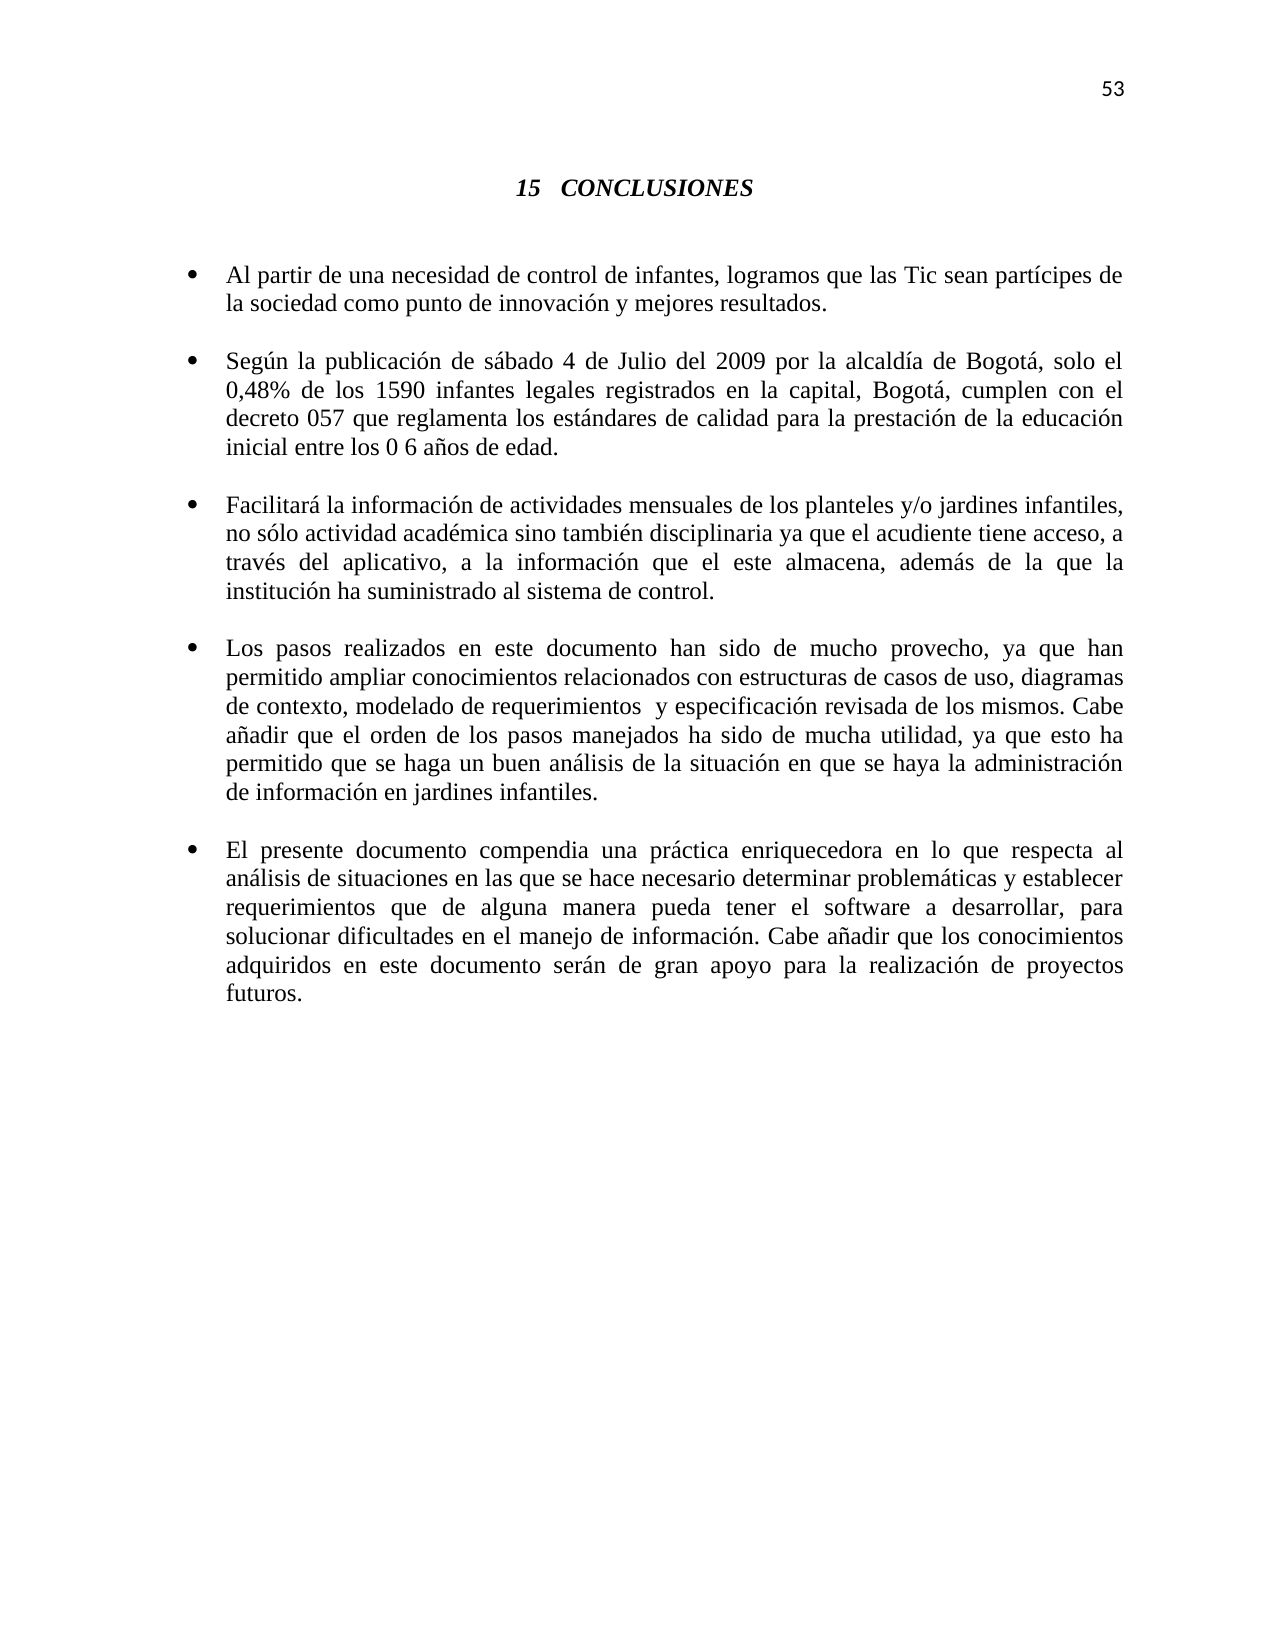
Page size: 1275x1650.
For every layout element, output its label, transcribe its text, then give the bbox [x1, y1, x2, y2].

list Según la publicación de sábado 4 de Julio del 2009 por la alcaldía de Bogotá, solo el 0,48% de los 1590 infantes legales registrados en la capital, Bogotá, cumplen con el decreto 057 que reglamenta los estándares de calidad para la prestación de la educación inicial entre los 0 6 años de edad. [188, 346, 1124, 461]
list Los pasos realizados en este documento han sido de mucho provecho, ya que han permitido ampliar conocimientos relacionados con estructuras de casos de uso, diagramas de contexto, modelado de requerimientos y especificación revisada de los mismos. Cabe añadir que el orden de los pasos manejados ha sido de mucha utilidad, ya que esto ha permitido que se haga un buen análisis de la situación en que se haya la administración de información en jardines infantiles. [188, 633, 1124, 806]
list El presente documento compendia una práctica enriquecedora en lo que respecta al análisis de situaciones en las que se hace necesario determinar problemáticas y establecer requerimientos que de alguna manera pueda tener el software a desarrollar, para solucionar dificultades en el manejo de información. Cabe añadir que los conocimientos adquiridos en este documento serán de gran apoyo para la realización de proyectos futuros. [188, 835, 1124, 1007]
list Al partir de una necesidad de control de infantes, logramos que las Tic sean partícipes de la sociedad como punto de innovación y mejores resultados. [188, 260, 1124, 317]
subtitle CONCLUSIONES [145, 173, 1124, 202]
list Facilitará la información de actividades mensuales de los planteles y/o jardines infantiles, no sólo actividad académica sino también disciplinaria ya que el acudiente tiene acceso, a través del aplicativo, a la información que el este almacena, además de la que la institución ha suministrado al sistema de control. [188, 490, 1124, 605]
